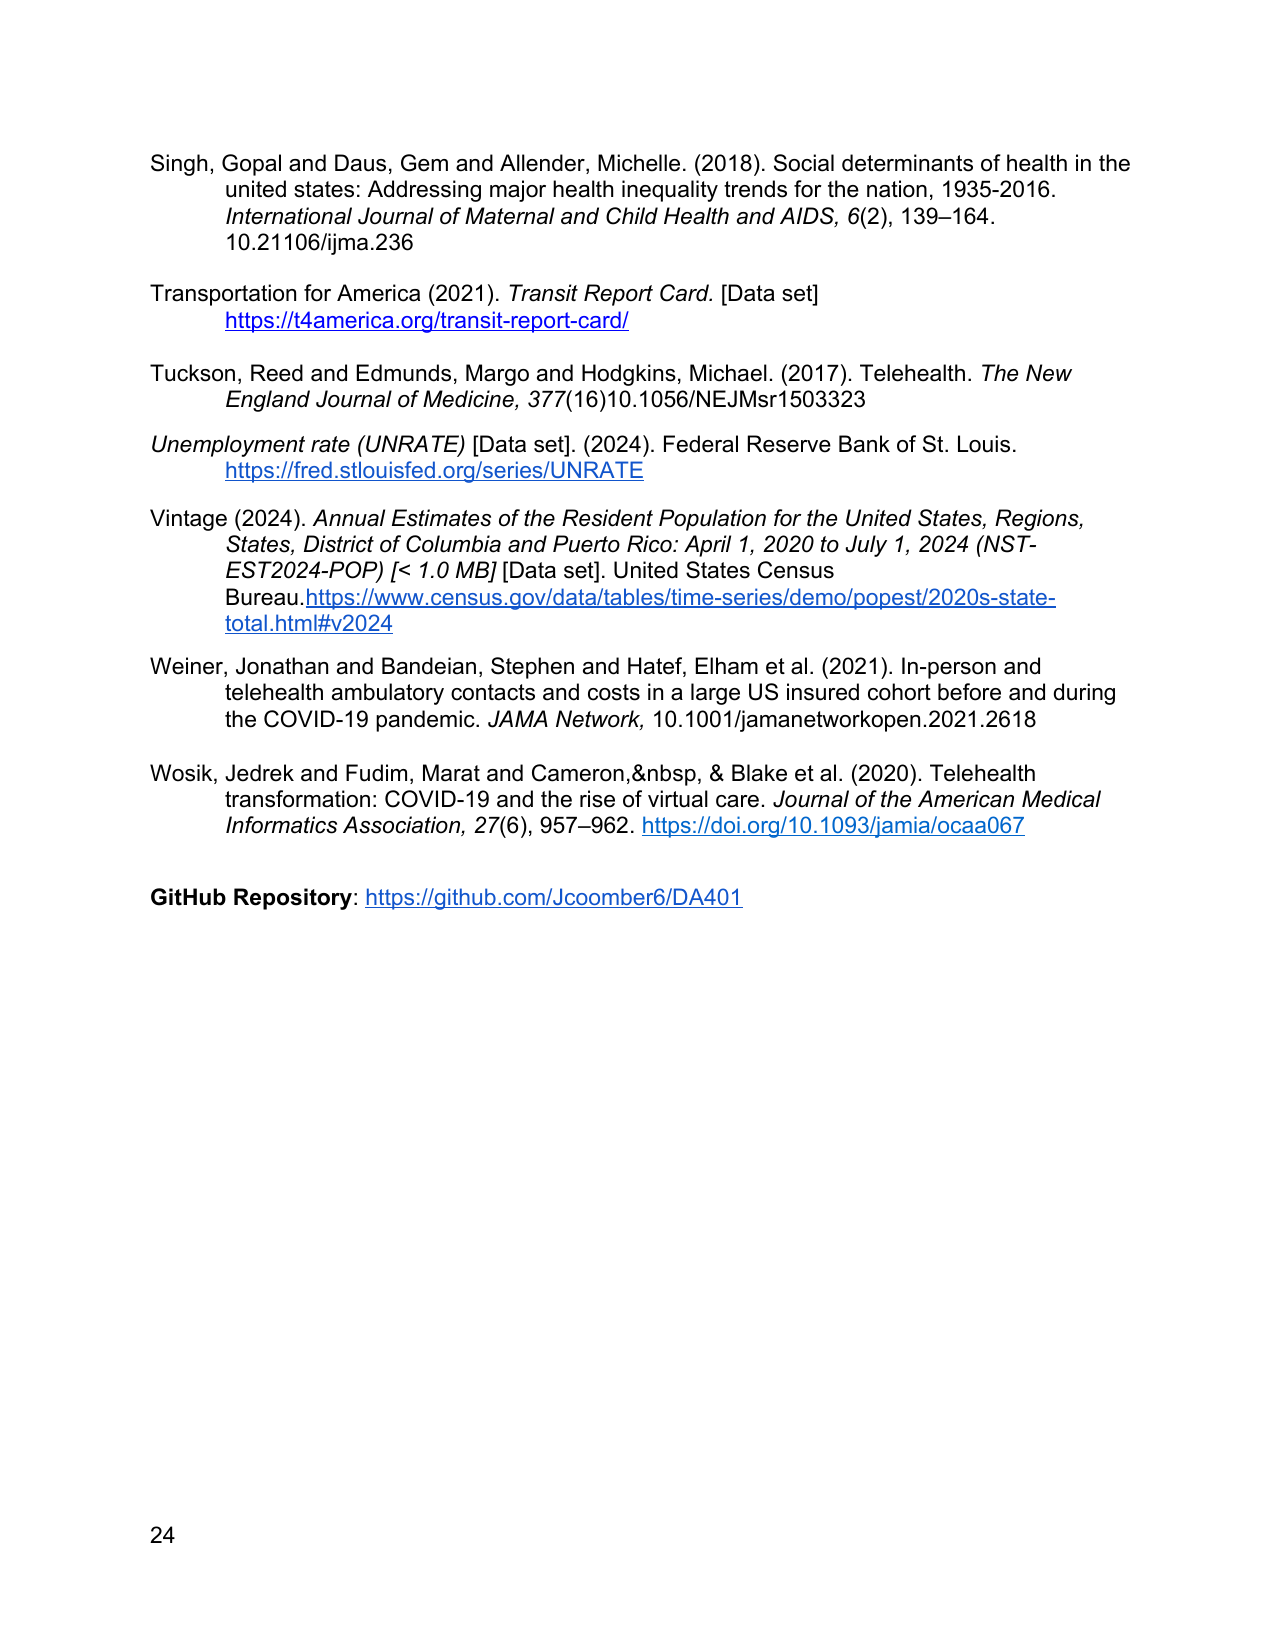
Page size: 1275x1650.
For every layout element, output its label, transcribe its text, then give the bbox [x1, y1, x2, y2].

text Singh, Gopal and Daus, Gem and Allender, Michelle. (2018). Social determinants of health in the [150, 150, 1148, 176]
text GitHub Repository: https://github.com/Jcoomber6/DA401 [150, 884, 1125, 910]
text telehealth ambulatory contacts and costs in a large US insured cohort before and during the COVID-19 pandemic. JAMA Network, 10.1001/jamanetworkopen.2021.2618 [225, 679, 1148, 732]
subtitle https://fred.stlouisfed.org/series/UNRATE [150, 457, 1125, 484]
text Tuckson, Reed and Edmunds, Margo and Hodgkins, Michael. (2017). Telehealth. The New [150, 359, 1148, 386]
subtitle Vintage (2024). Annual Estimates of the Resident Population for the United States, Regions, [150, 504, 1125, 531]
text Transportation for America (2021). Transit Report Card. [Data set] [150, 280, 1125, 307]
text transformation: COVID-19 and the rise of virtual care. Journal of the American Medical Informatics Association, 27(6), 957–962. https://doi.org/10.1093/jamia/ocaa067 [225, 786, 1148, 839]
text England Journal of Medicine, 377(16)10.1056/NEJMsr1503323 [150, 386, 1148, 412]
text https://t4america.org/transit-report-card/ [150, 307, 1125, 333]
subtitle States, District of Columbia and Puerto Rico: April 1, 2020 to July 1, 2024 (NST-EST2024-POP) [< 1.0 MB] [Data set]. United States Census Bureau.https://www.census.gov/data/tables/time-series/demo/popest/2020s-state-total.html#v2024 [225, 531, 1125, 636]
text Wosik, Jedrek and Fudim, Marat and Cameron,&nbsp, & Blake et al. (2020). Telehealth [150, 760, 1148, 786]
subtitle Unemployment rate (UNRATE) [Data set]. (2024). Federal Reserve Bank of St. Louis. [150, 431, 1125, 457]
text Weiner, Jonathan and Bandeian, Stephen and Hatef, Elham et al. (2021). In-person and [150, 653, 1148, 679]
text united states: Addressing major health inequality trends for the nation, 1935-2016. International Journal of Maternal and Child Health and AIDS, 6(2), 139–164. 10.21106/ijma.236 [225, 176, 1148, 255]
